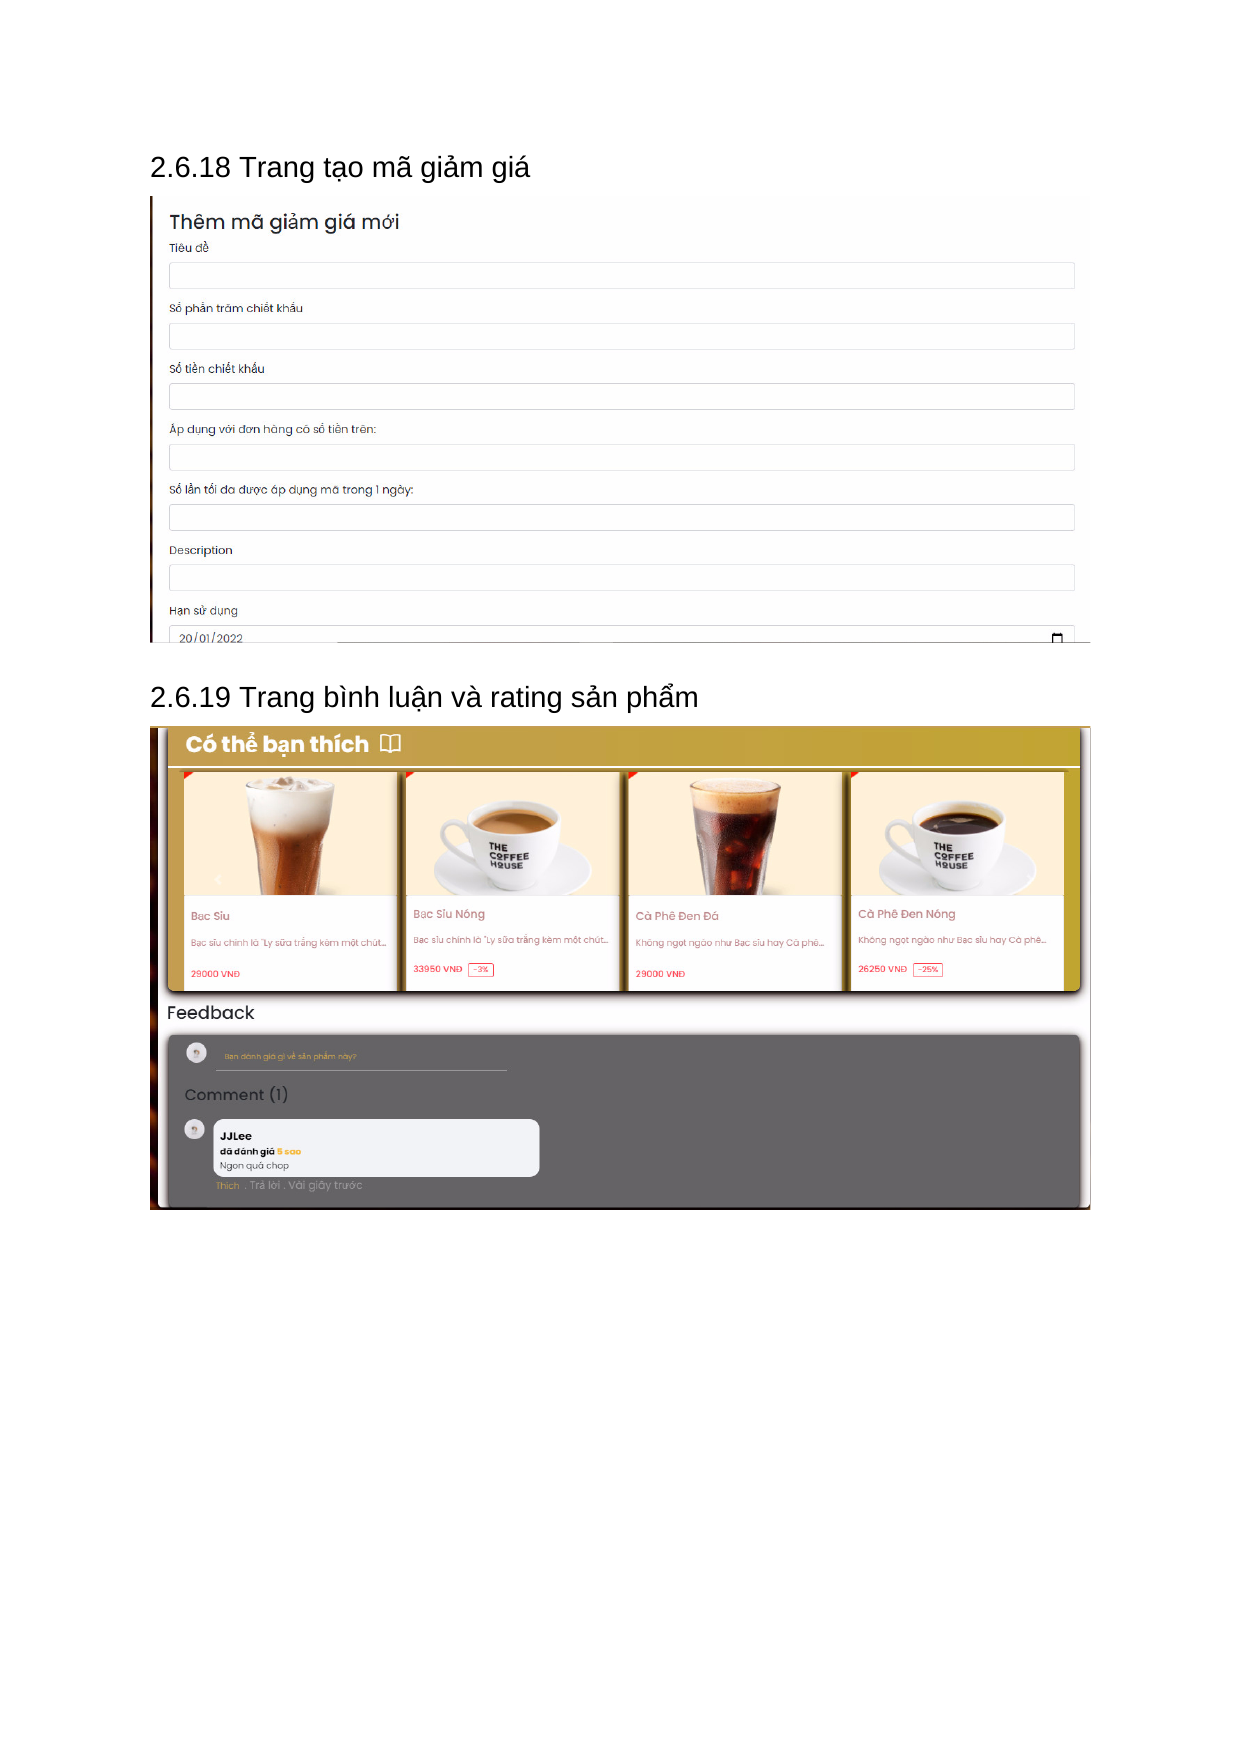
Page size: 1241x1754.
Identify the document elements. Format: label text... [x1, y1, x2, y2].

picture [150, 196, 1091, 643]
subtitle 2.6.19 Trang bình luận và rating sản phẩm [150, 680, 1090, 713]
picture [150, 726, 1091, 1210]
subtitle 2.6.18 Trang tạo mã giảm giá [150, 150, 1090, 183]
